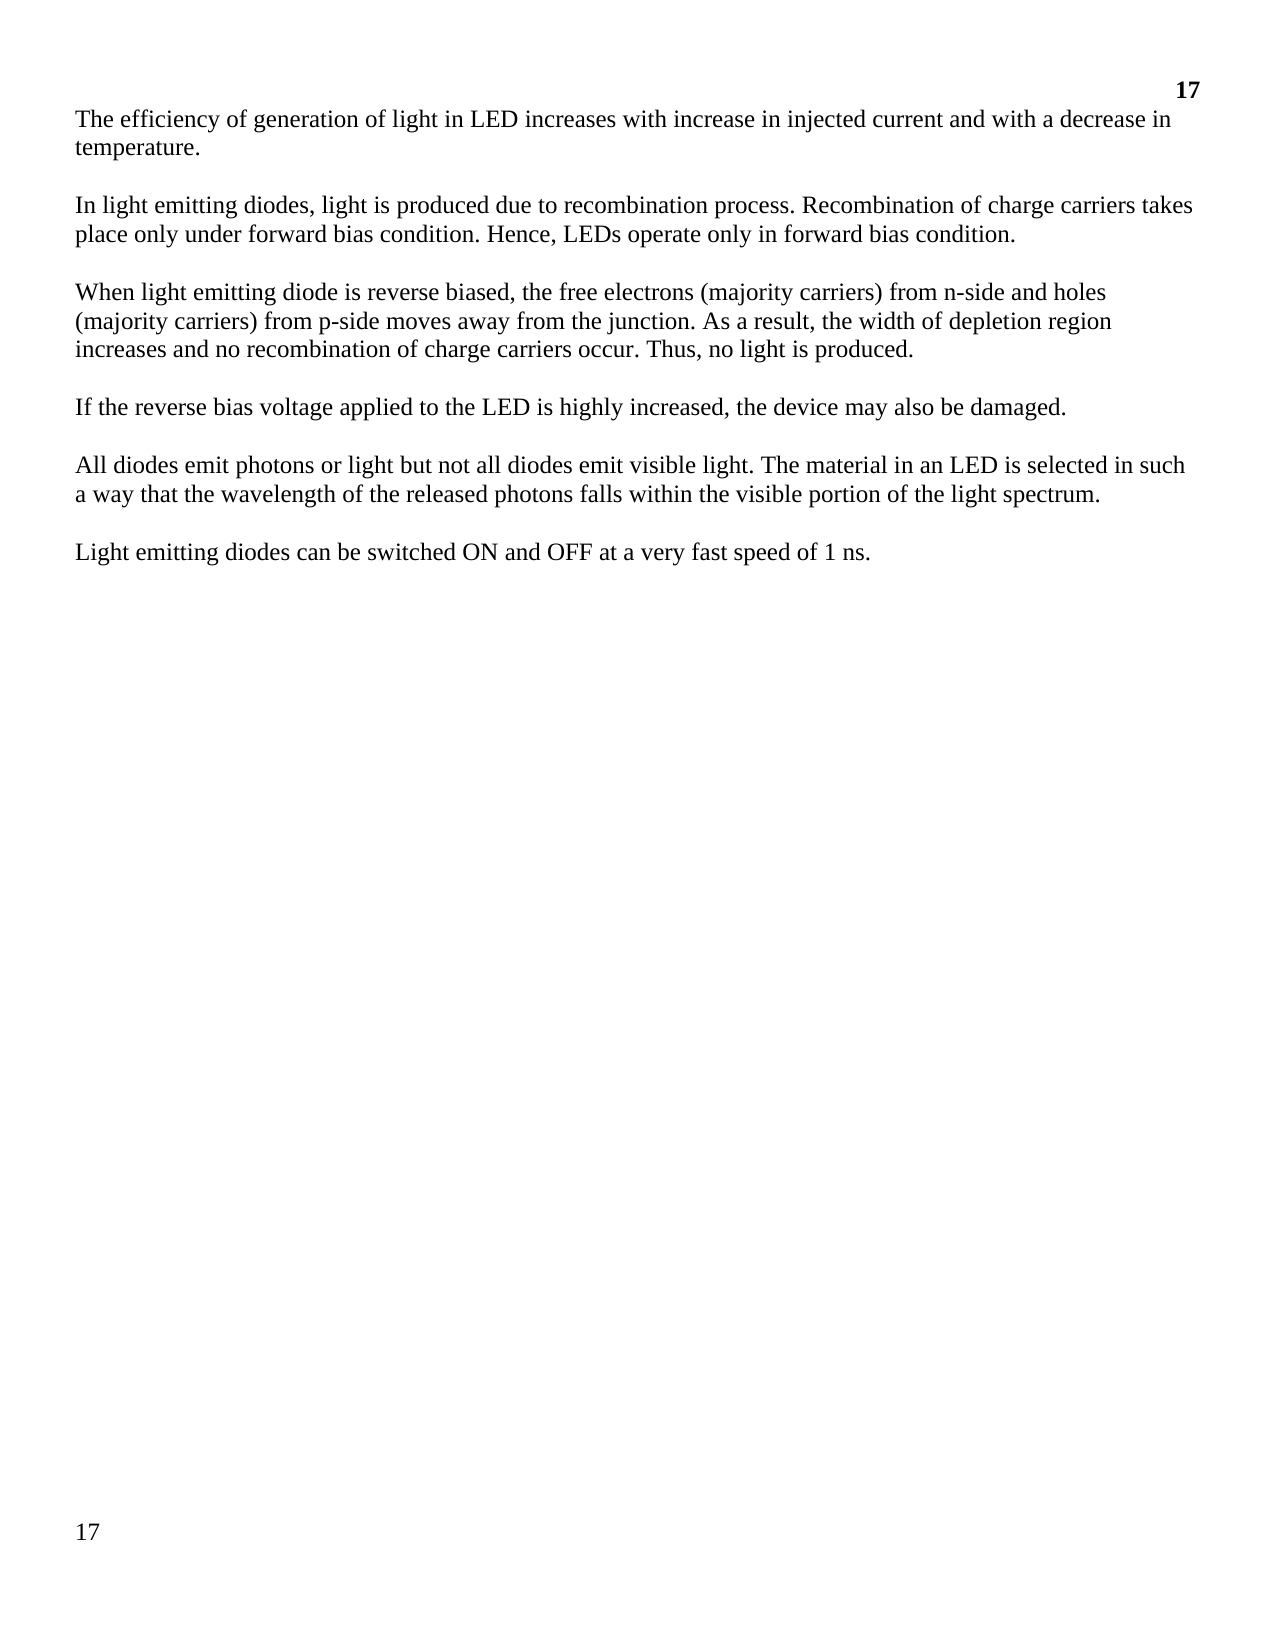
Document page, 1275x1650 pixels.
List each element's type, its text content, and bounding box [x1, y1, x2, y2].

text In light emitting diodes, light is produced due to recombination process. Recombination of charge carriers takes place only under forward bias condition. Hence, LEDs operate only in forward bias condition. [75, 190, 1200, 248]
text Light emitting diodes can be switched ON and OFF at a very fast speed of 1 ns. [75, 537, 1200, 566]
text All diodes emit photons or light but not all diodes emit visible light. The material in an LED is selected in such a way that the wavelength of the released photons falls within the visible portion of the light spectrum. [75, 450, 1200, 508]
text When light emitting diode is reverse biased, the free electrons (majority carriers) from n-side and holes (majority carriers) from p-side moves away from the junction. As a result, the width of depletion region increases and no recombination of charge carriers occur. Thus, no light is produced. [75, 277, 1200, 363]
text The efficiency of generation of light in LED increases with increase in injected current and with a decrease in temperature. [75, 104, 1200, 161]
text If the reverse bias voltage applied to the LED is highly increased, the device may also be damaged. [75, 392, 1200, 421]
